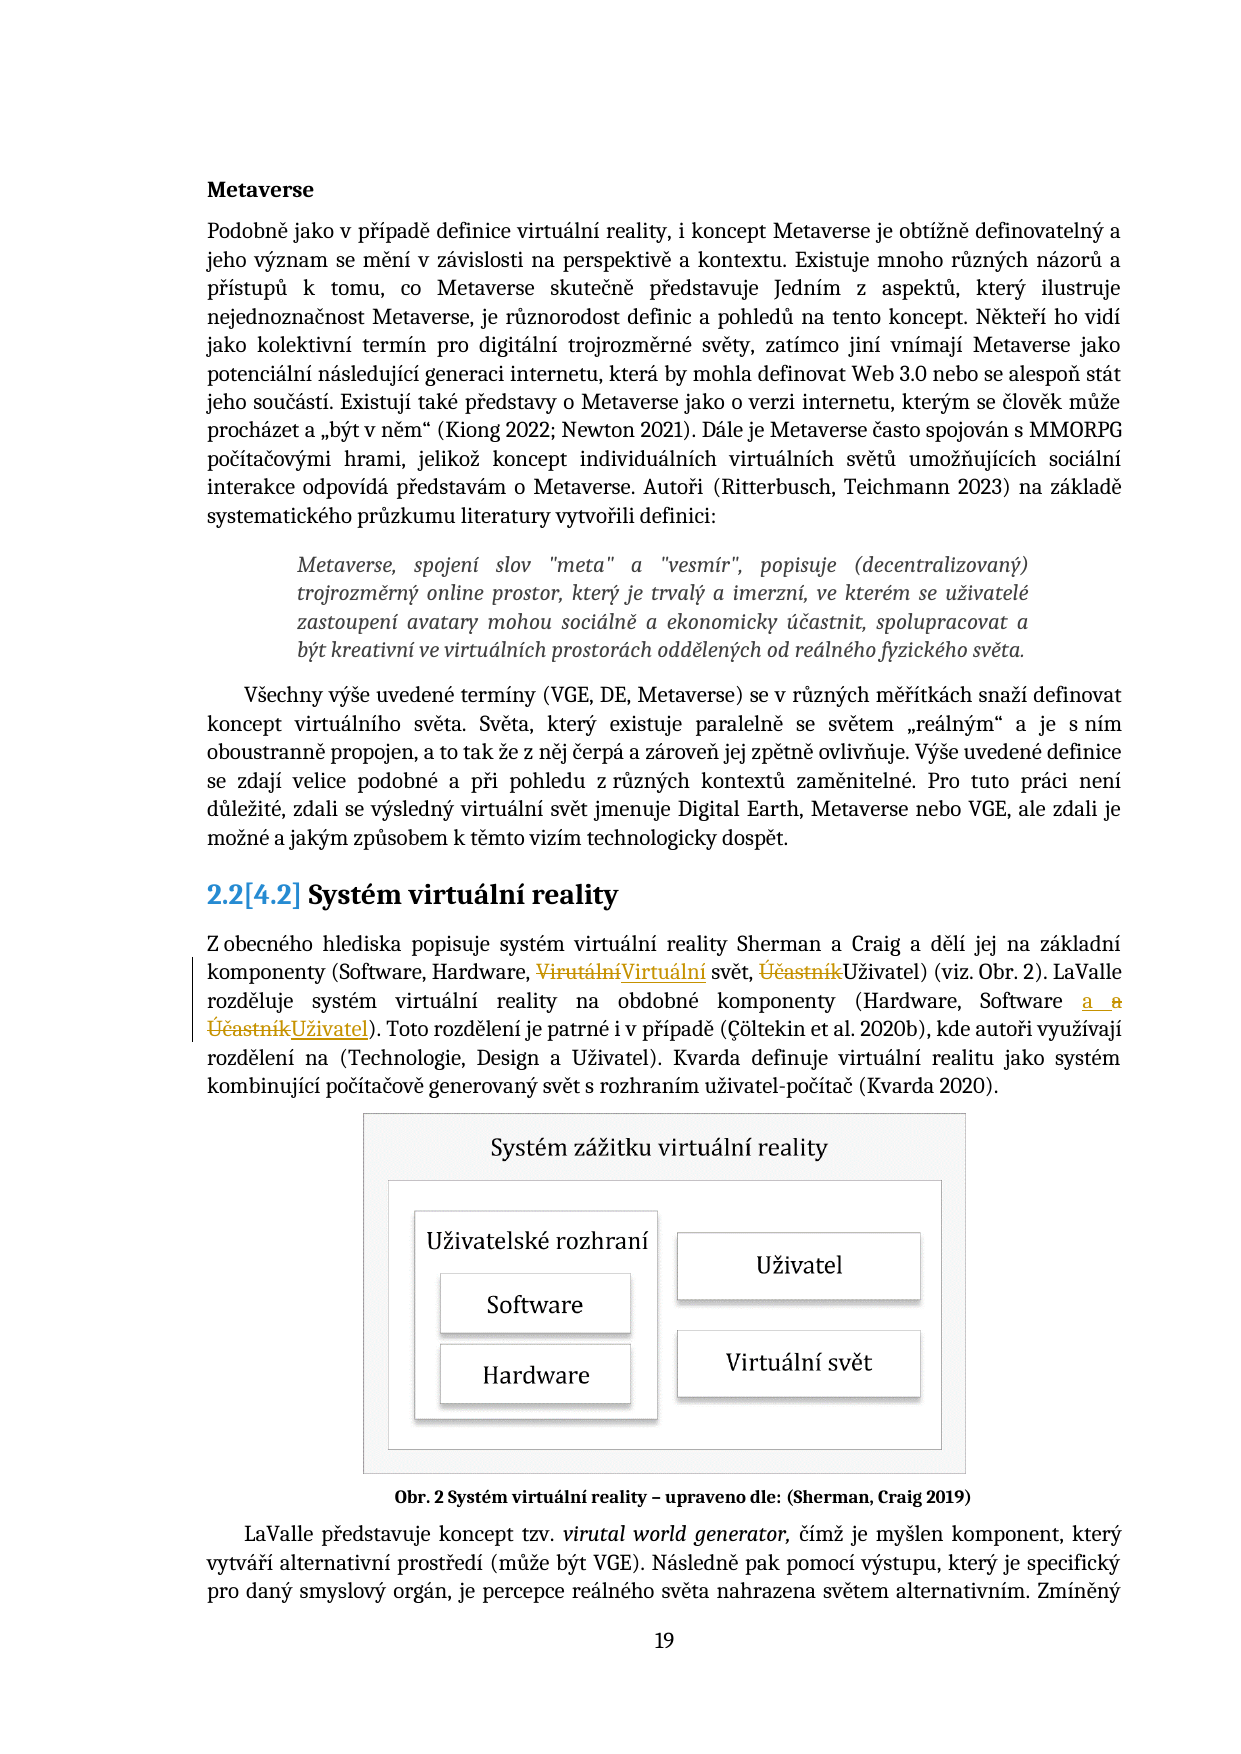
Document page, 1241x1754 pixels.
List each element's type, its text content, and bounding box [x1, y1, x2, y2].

picture [363, 1113, 966, 1474]
subtitle Systém virtuální reality [207, 878, 1122, 911]
text Z obecného hlediska popisuje systém virtuální reality Sherman a Craig a dělí jej na základní komponenty (Software, Hardware, svět, Uživatel) (viz. Obr. 2). LaValle rozděluje systém virtuální reality na obdobné komponenty (Hardware, Software ). Toto rozdělení je patrné i v případě (Çöltekin et al. 2020b), kde autoři využívají rozdělení na (Technologie, Design a Uživatel). Kvarda definuje virtuální realitu jako systém kombinující počítačově generovaný svět s rozhraním uživatel-počítač (Kvarda 2020). [207, 931, 1122, 1099]
text Podobně jako v případě definice virtuální reality, i koncept Metaverse je obtížně definovatelný a jeho význam se mění v závislosti na perspektivě a kontextu. Existuje mnoho různých názorů a přístupů k tomu, co Metaverse skutečně představuje Jedním z aspektů, který ilustruje nejednoznačnost Metaverse, je různorodost definic a pohledů na tento koncept. Někteří ho vidí jako kolektivní termín pro digitální trojrozměrné světy, zatímco jiní vnímají Metaverse jako potenciální následující generaci internetu, která by mohla definovat Web 3.0 nebo se alespoň stát jeho součástí. Existují také představy o Metaverse jako o verzi internetu, kterým se člověk může procházet a „být v něm“ (Kiong 2022; Newton 2021). Dále je Metaverse často spojován s MMORPG počítačovými hrami, jelikož koncept individuálních virtuálních světů umožňujících sociální interakce odpovídá představám o Metaverse. Autoři (Ritterbusch, Teichmann 2023) na základě systematického průzkumu literatury vytvořili definici: [207, 218, 1122, 529]
text Obr. 2 Systém virtuální reality – upraveno dle: (Sherman, Craig 2019) [244, 1487, 1122, 1509]
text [207, 1521, 1122, 1604]
text Metaverse [207, 177, 1122, 203]
text Metaverse, spojení slov "meta" a "vesmír", popisuje (decentralizovaný) trojrozměrný online prostor, který je trvalý a imerzní, ve kterém se uživatelé zastoupení avatary mohou sociálně a ekonomicky účastnit, spolupracovat a být kreativní ve virtuálních prostorách oddělených od reálného fyzického světa. [297, 552, 1032, 663]
text Všechny výše uvedené termíny (VGE, DE, Metaverse) se v různých měřítkách snaží definovat koncept virtuálního světa. Světa, který existuje paralelně se světem „reálným“ a je s ním oboustranně propojen, a to tak že z něj čerpá a zároveň jej zpětně ovlivňuje. Výše uvedené definice se zdají velice podobné a při pohledu z různých kontextů zaměnitelné. Pro tuto práci není důležité, zdali se výsledný virtuální svět jmenuje Digital Earth, Metaverse nebo VGE, ale zdali je možné a jakým způsobem k těmto vizím technologicky dospět. [207, 682, 1122, 851]
